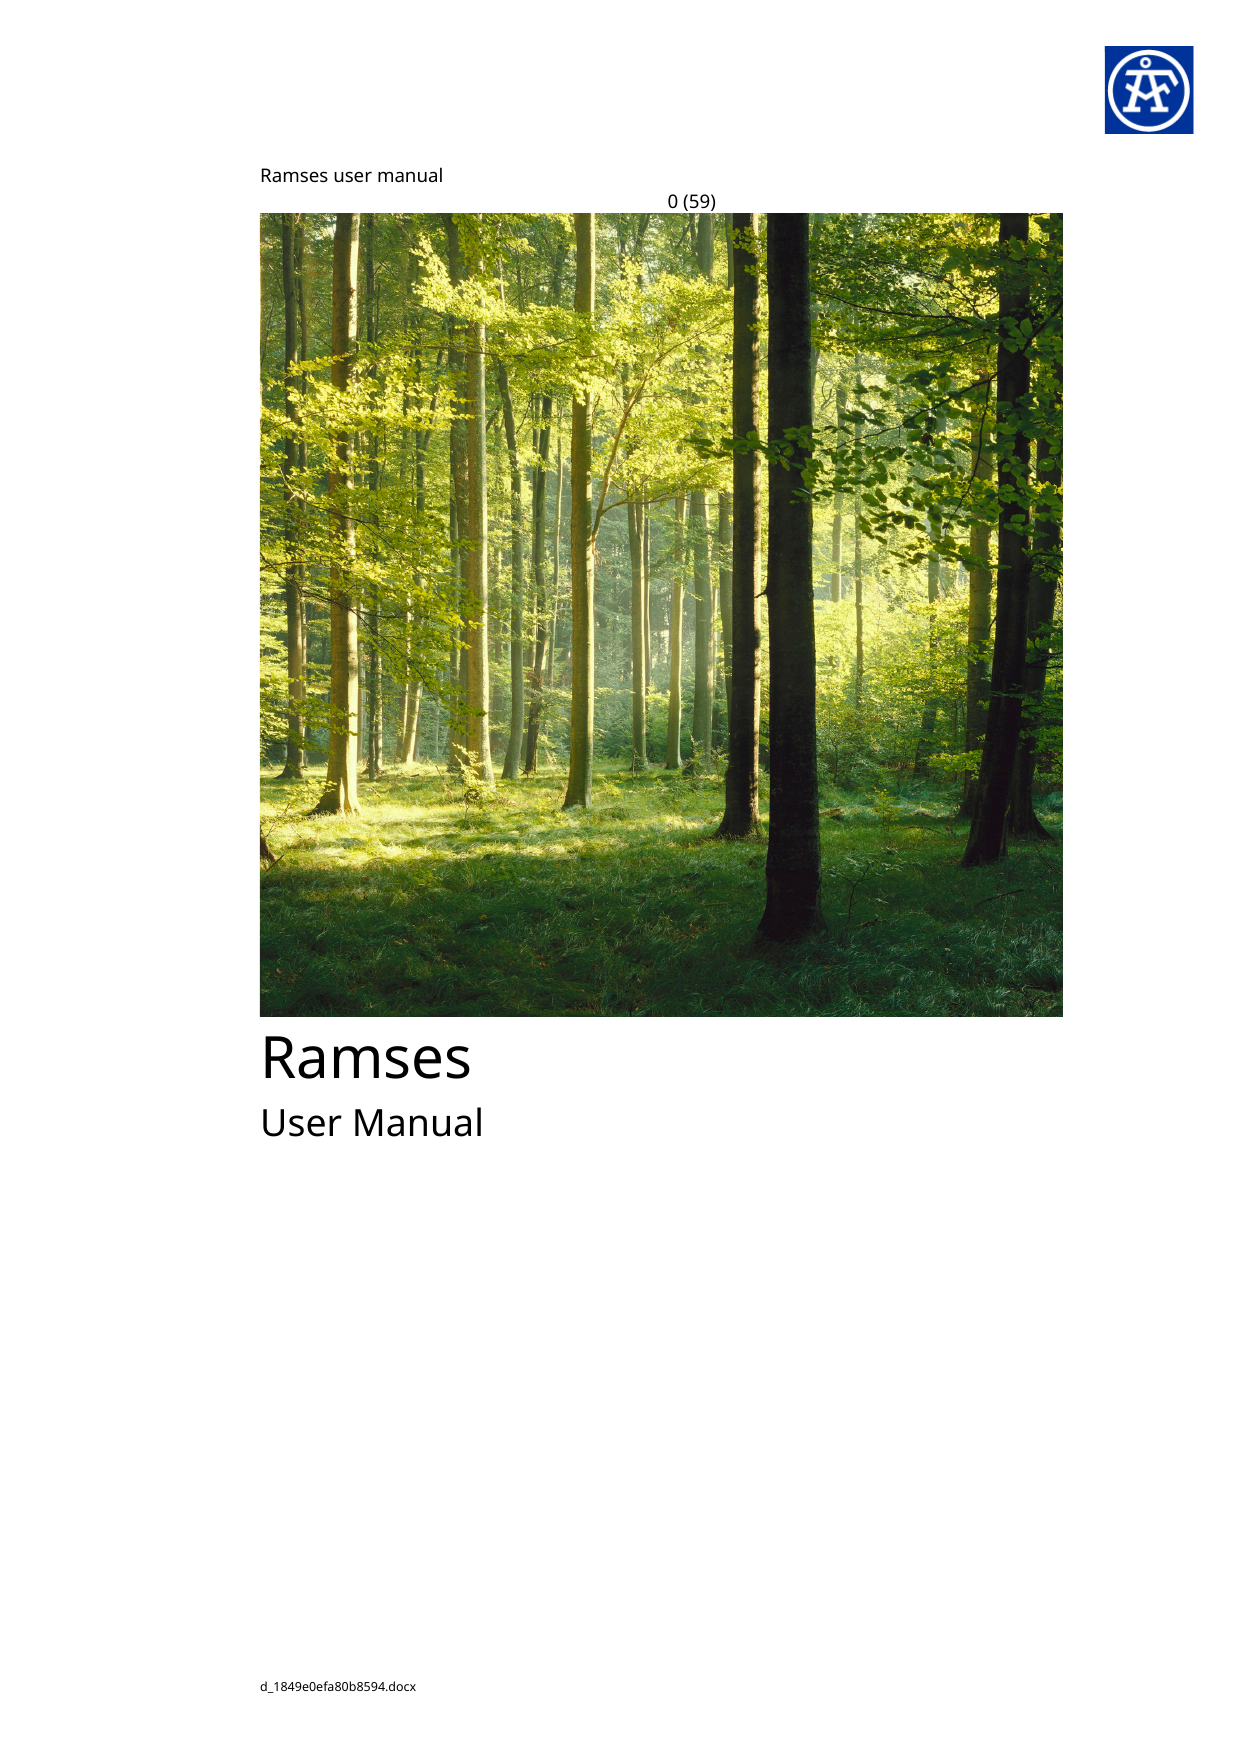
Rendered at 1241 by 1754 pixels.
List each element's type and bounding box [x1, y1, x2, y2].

picture [1104, 46, 1194, 136]
picture [259, 213, 1063, 1017]
